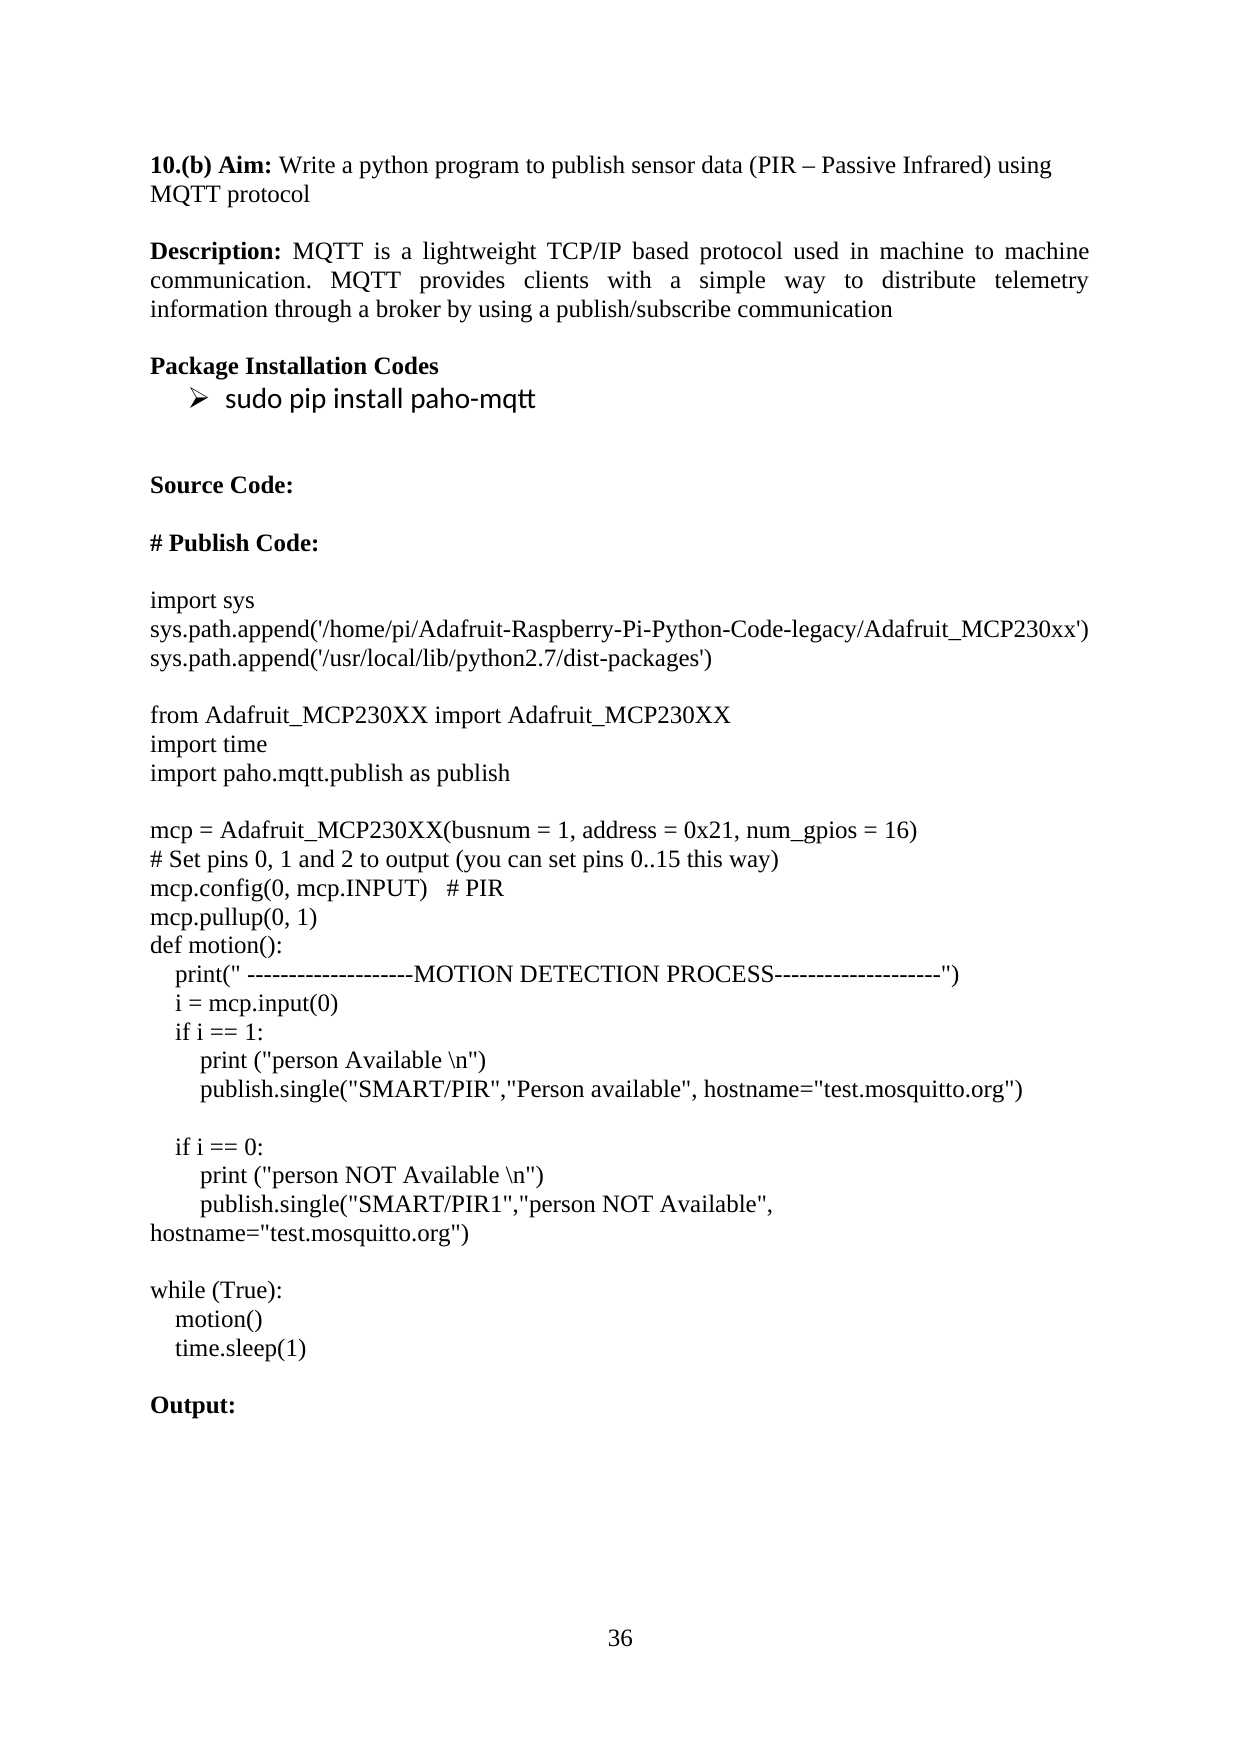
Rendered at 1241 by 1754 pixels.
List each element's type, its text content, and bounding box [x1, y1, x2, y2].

text publish.single("SMART/PIR","Person available", hostname="test.mosquitto.org") [150, 1074, 1090, 1103]
text 10.(b) Aim: Write a python program to publish sensor data (PIR – Passive Infrared) using MQTT protocol [150, 150, 1090, 207]
text Package Installation Codes [150, 351, 1090, 380]
text motion() [150, 1304, 1090, 1333]
text mcp.config(0, mcp.INPUT) # PIR [150, 873, 1090, 902]
text from Adafruit_MCP230XX import Adafruit_MCP230XX [150, 701, 1090, 729]
text import sys [150, 586, 1090, 614]
text if i == 1: [150, 1017, 1090, 1046]
text print(" --------------------MOTION DETECTION PROCESS--------------------") [150, 959, 1090, 988]
text import paho.mqtt.publish as publish [150, 758, 1090, 787]
text # Set pins 0, 1 and 2 to output (you can set pins 0..15 this way) [150, 844, 1090, 873]
text Description: MQTT is a lightweight TCP/IP based protocol used in machine to machine communication. MQTT provides clients with a simple way to distribute telemetry information through a broker by using a publish/subscribe communication [150, 236, 1090, 322]
text mcp.pullup(0, 1) [150, 902, 1090, 931]
text i = mcp.input(0) [150, 988, 1090, 1017]
text mcp = Adafruit_MCP230XX(busnum = 1, address = 0x21, num_gpios = 16) [150, 816, 1090, 844]
text Output: [150, 1391, 1090, 1419]
text Source Code: [150, 471, 1090, 499]
text publish.single("SMART/PIR1","person NOT Available", hostname="test.mosquitto.org") [150, 1189, 1090, 1247]
text sys.path.append('/usr/local/lib/python2.7/dist-packages') [150, 643, 1090, 672]
text def motion(): [150, 931, 1090, 959]
text if i == 0: [150, 1132, 1090, 1161]
text # Publish Code: [150, 528, 1090, 557]
text print ("person NOT Available \n") [150, 1161, 1090, 1189]
text sys.path.append('/home/pi/Adafruit-Raspberry-Pi-Python-Code-legacy/Adafruit_MCP230xx') [150, 614, 1090, 643]
list sudo pip install paho-mqtt [187, 380, 1090, 416]
text time.sleep(1) [150, 1333, 1090, 1362]
text import time [150, 729, 1090, 758]
text print ("person Available \n") [150, 1046, 1090, 1074]
text while (True): [150, 1276, 1090, 1304]
